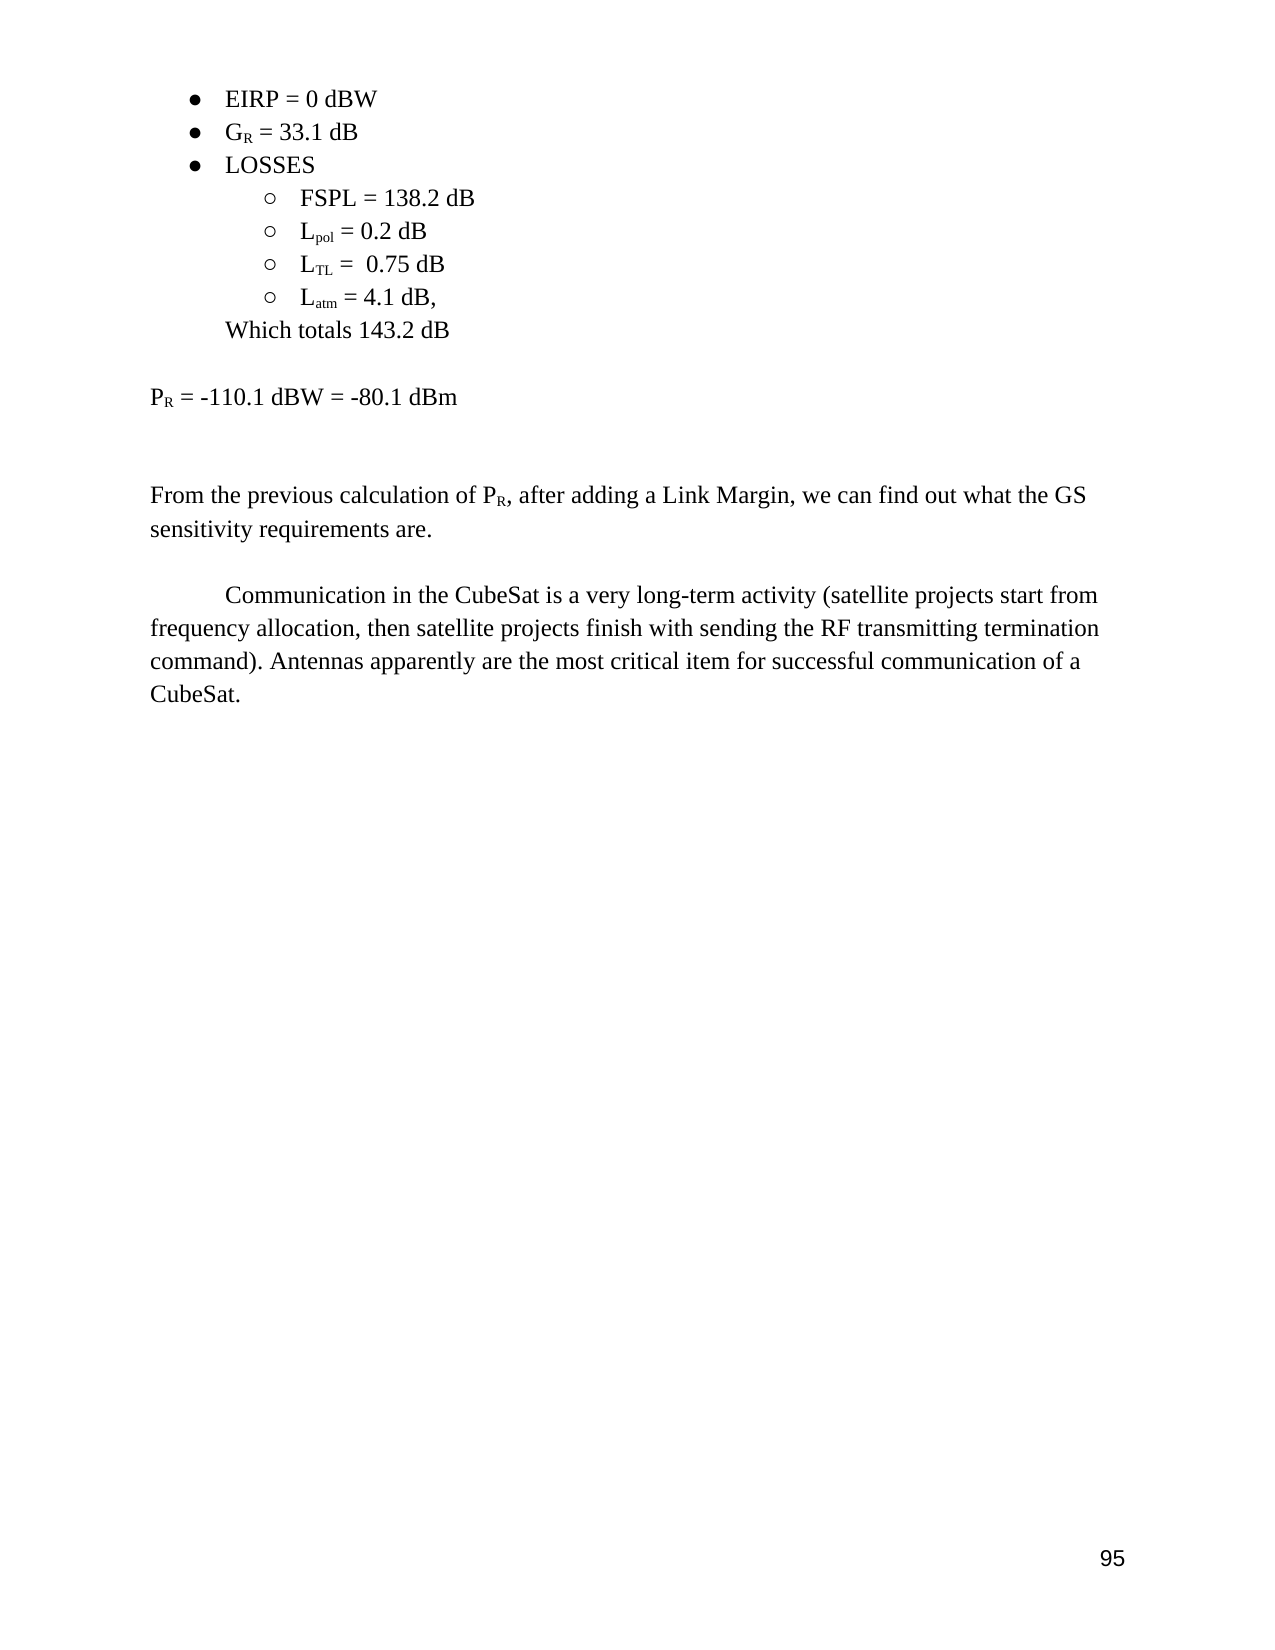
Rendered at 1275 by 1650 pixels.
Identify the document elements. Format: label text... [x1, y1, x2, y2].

list GR = 33.1 dB [187, 117, 1125, 146]
list FSPL = 138.2 dB [262, 183, 1125, 212]
list Lpol = 0.2 dB [262, 216, 1125, 245]
list LOSSES [187, 150, 1125, 179]
list EIRP = 0 dBW [187, 84, 1125, 113]
list Latm = 4.1 dB, [262, 282, 1125, 311]
text Which totals 143.2 dB [225, 316, 1125, 344]
list LTL = 0.75 dB [262, 249, 1125, 278]
text PR = -110.1 dBW = -80.1 dBm [150, 382, 1125, 410]
text Communication in the CubeSat is a very long-term activity (satellite projects start from frequency allocation, then satellite projects finish with sending the RF transmitting termination command). Antennas apparently are the most critical item for successful communication of a CubeSat. [150, 580, 1125, 707]
text From the previous calculation of PR, after adding a Link Margin, we can find out what the GS sensitivity requirements are. [150, 481, 1125, 542]
